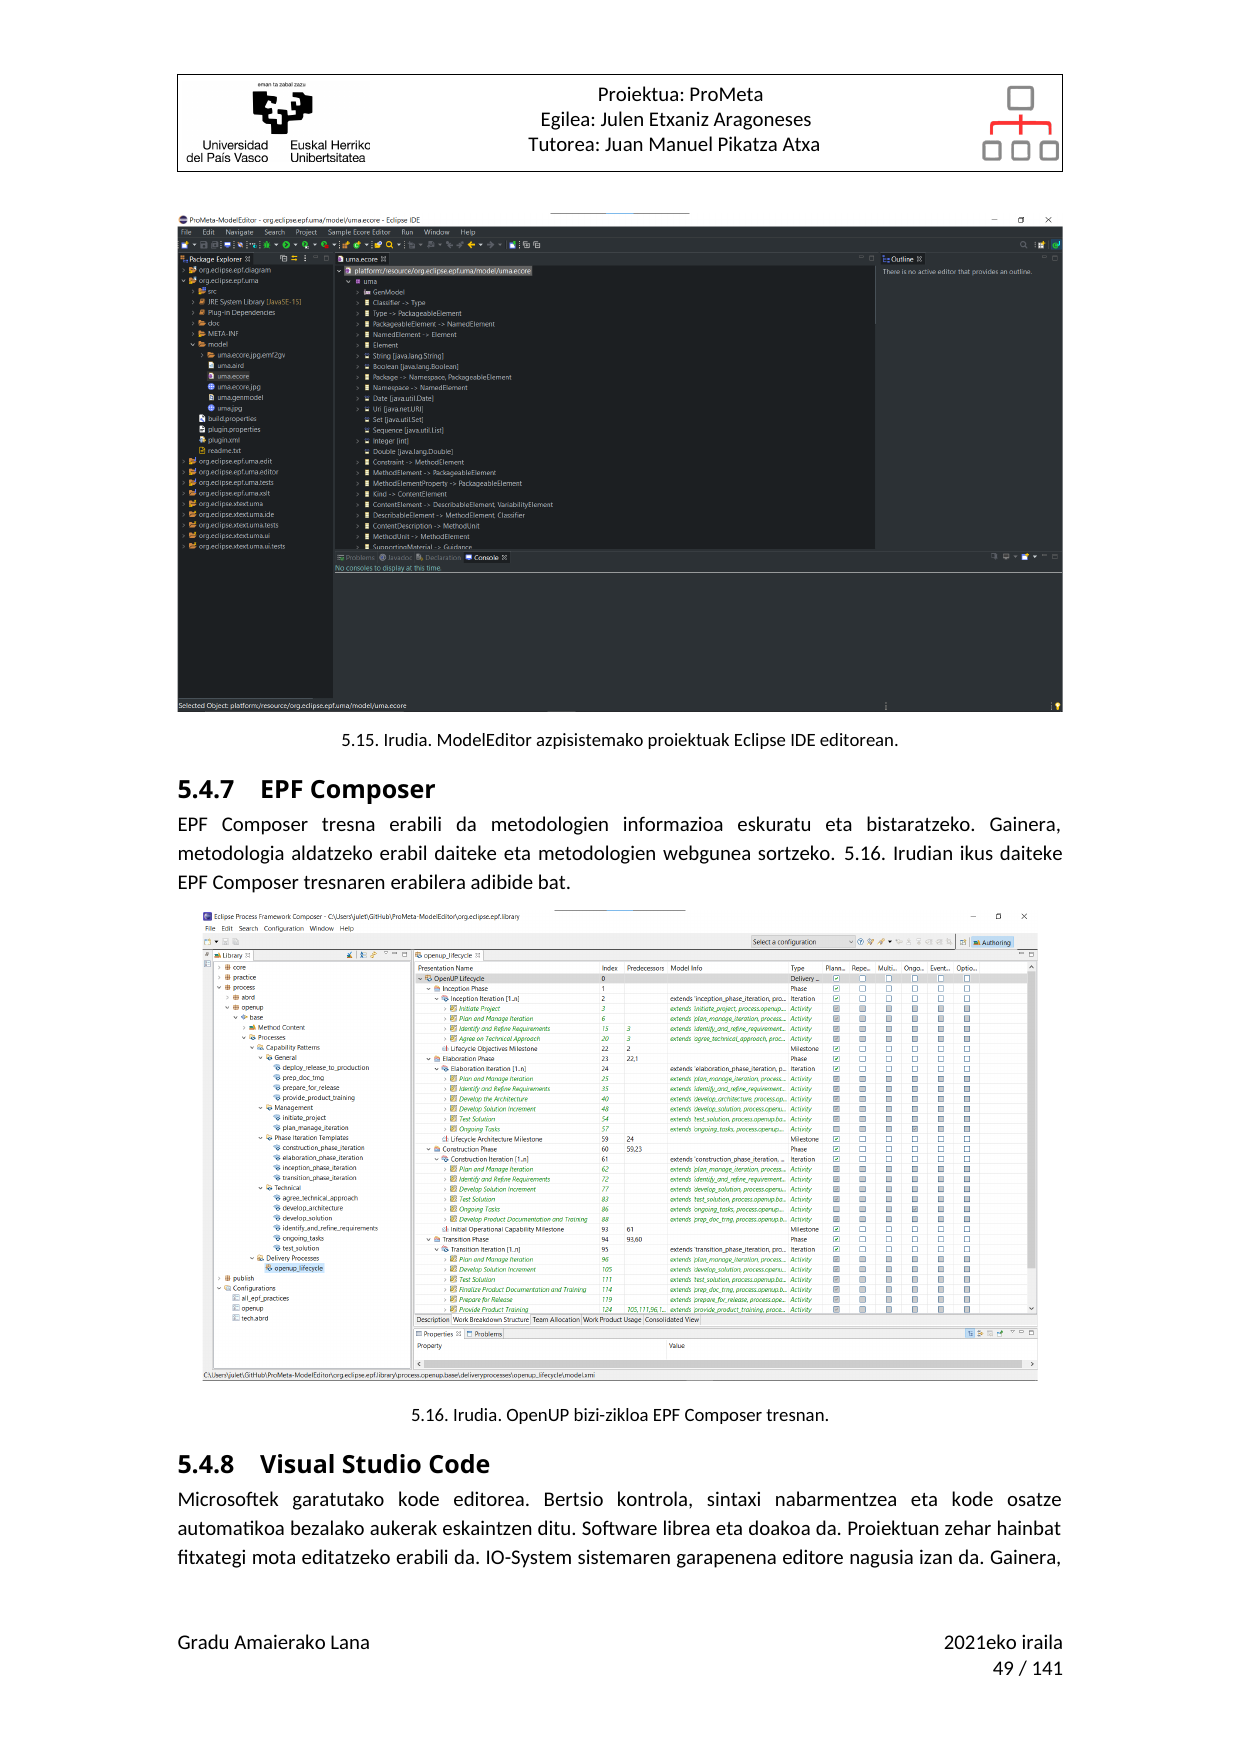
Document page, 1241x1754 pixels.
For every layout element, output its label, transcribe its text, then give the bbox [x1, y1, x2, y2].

picture [177, 213, 1063, 712]
subtitle Visual Studio Code [177, 1447, 1063, 1481]
picture [182, 81, 370, 162]
picture [978, 80, 1060, 162]
picture [202, 910, 1038, 1381]
subtitle EPF Composer [177, 772, 1063, 806]
